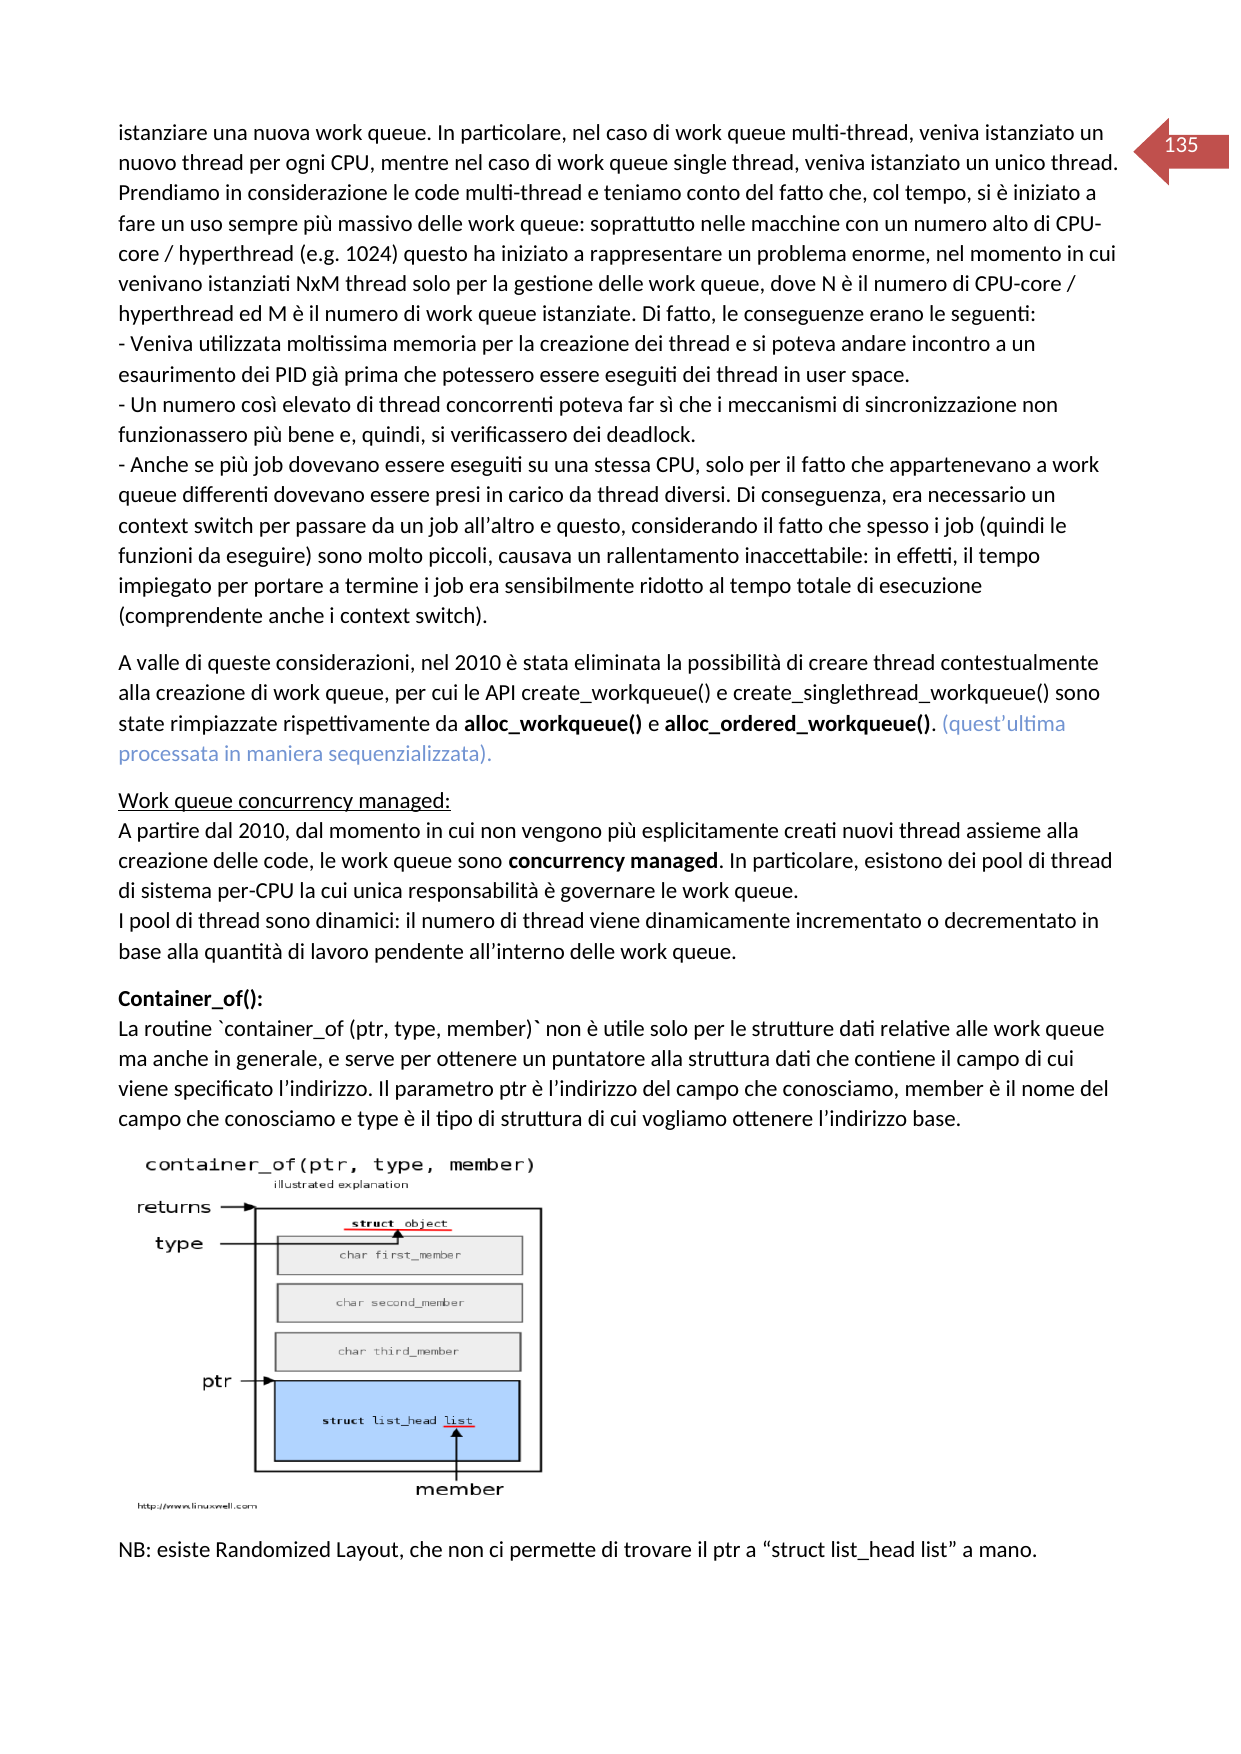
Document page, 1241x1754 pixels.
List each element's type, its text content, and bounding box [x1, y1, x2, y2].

text NB: esiste Randomized Layout, che non ci permette di trovare il ptr a “struct list_head list” a mano. [118, 1535, 1122, 1563]
picture [118, 1151, 582, 1516]
text A valle di queste considerazioni, nel 2010 è stata eliminata la possibilità di creare thread contestualmente alla creazione di work queue, per cui le API create_workqueue() e create_singlethread_workqueue() sono state rimpiazzate rispettivamente da alloc_workqueue() e alloc_ordered_workqueue(). (quest’ultima processata in maniera sequenzializzata). [118, 648, 1122, 767]
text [118, 118, 1122, 629]
text Work queue concurrency managed: A partire dal 2010, dal momento in cui non vengono più esplicitamente creati nuovi thread assieme alla creazione delle code, le work queue sono concurrency managed. In particolare, esistono dei pool di thread di sistema per-CPU la cui unica responsabilità è governare le work queue. I pool di thread sono dinamici: il numero di thread viene dinamicamente incrementato o decrementato in base alla quantità di lavoro pendente all’interno delle work queue. [118, 786, 1122, 965]
text Container_of(): La routine `container_of (ptr, type, member)` non è utile solo per le strutture dati relative alle work queue ma anche in generale, e serve per ottenere un puntatore alla struttura dati che contiene il campo di cui viene specificato l’indirizzo. Il parametro ptr è l’indirizzo del campo che conosciamo, member è il nome del campo che conosciamo e type è il tipo di struttura di cui vogliamo ottenere l’indirizzo base. [118, 984, 1122, 1133]
